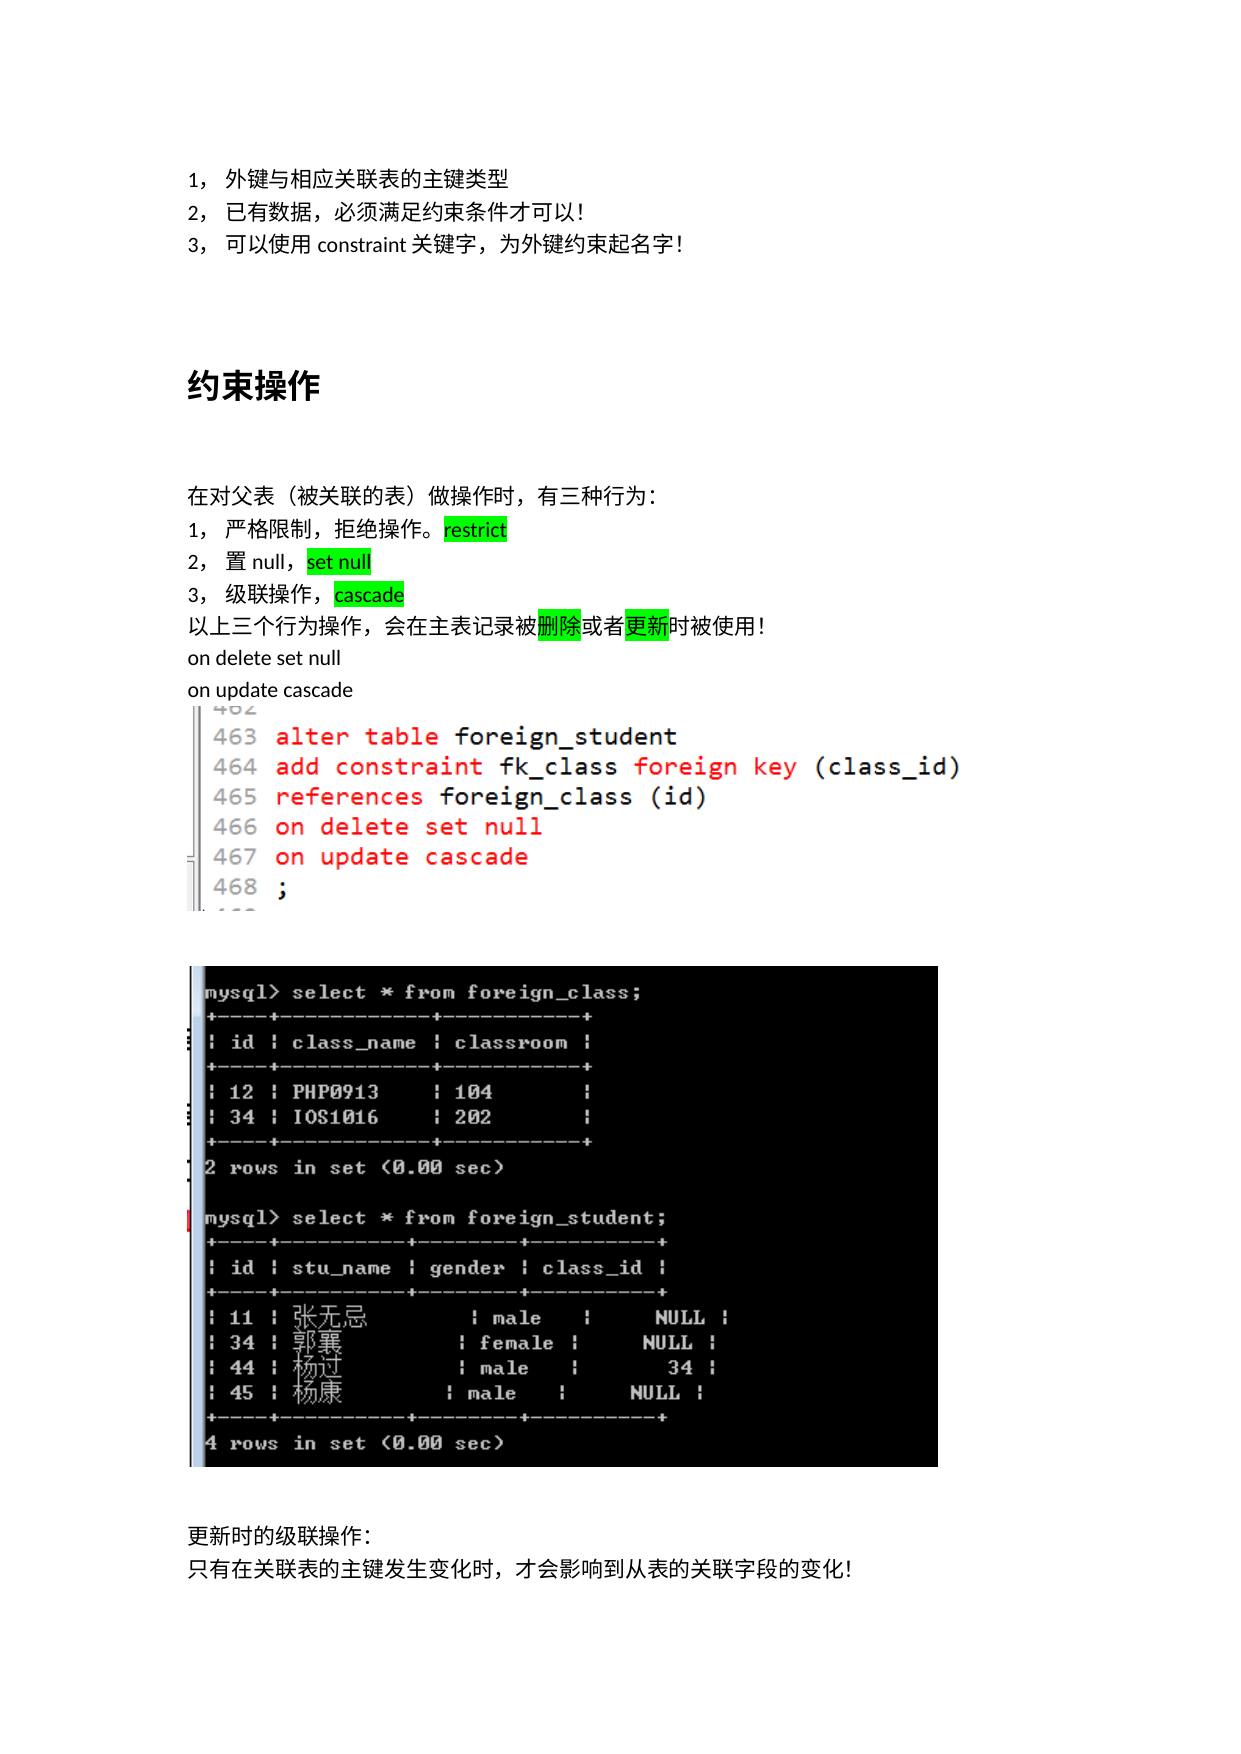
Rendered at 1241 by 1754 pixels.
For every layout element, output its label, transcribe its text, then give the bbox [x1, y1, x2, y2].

list 级联操作，cascade [187, 576, 1053, 609]
text on update cascade [187, 674, 1053, 706]
picture [187, 706, 1053, 911]
list 严格限制，拒绝操作。restrict [187, 511, 1053, 544]
text on delete set null [187, 641, 1053, 674]
list 置 null，set null [187, 544, 1053, 576]
text 以上三个行为操作，会在主表记录被删除或者更新时被使用！ [669, 609, 1053, 641]
list 已有数据，必须满足约束条件才可以！ [187, 194, 1053, 227]
text 在对父表（被关联的表）做操作时，有三种行为： [187, 479, 1053, 511]
text 更新时的级联操作： [187, 1519, 1053, 1551]
list 可以使用 constraint 关键字，为外键约束起名字！ [187, 227, 1053, 259]
list 外键与相应关联表的主键类型 [187, 162, 1053, 194]
text 以上三个行为操作，会在主表记录被删除或者更新时被使用！ [187, 609, 538, 641]
picture [187, 966, 938, 1467]
subtitle 约束操作 [187, 352, 1053, 417]
text 只有在关联表的主键发生变化时，才会影响到从表的关联字段的变化！ [187, 1551, 1053, 1584]
